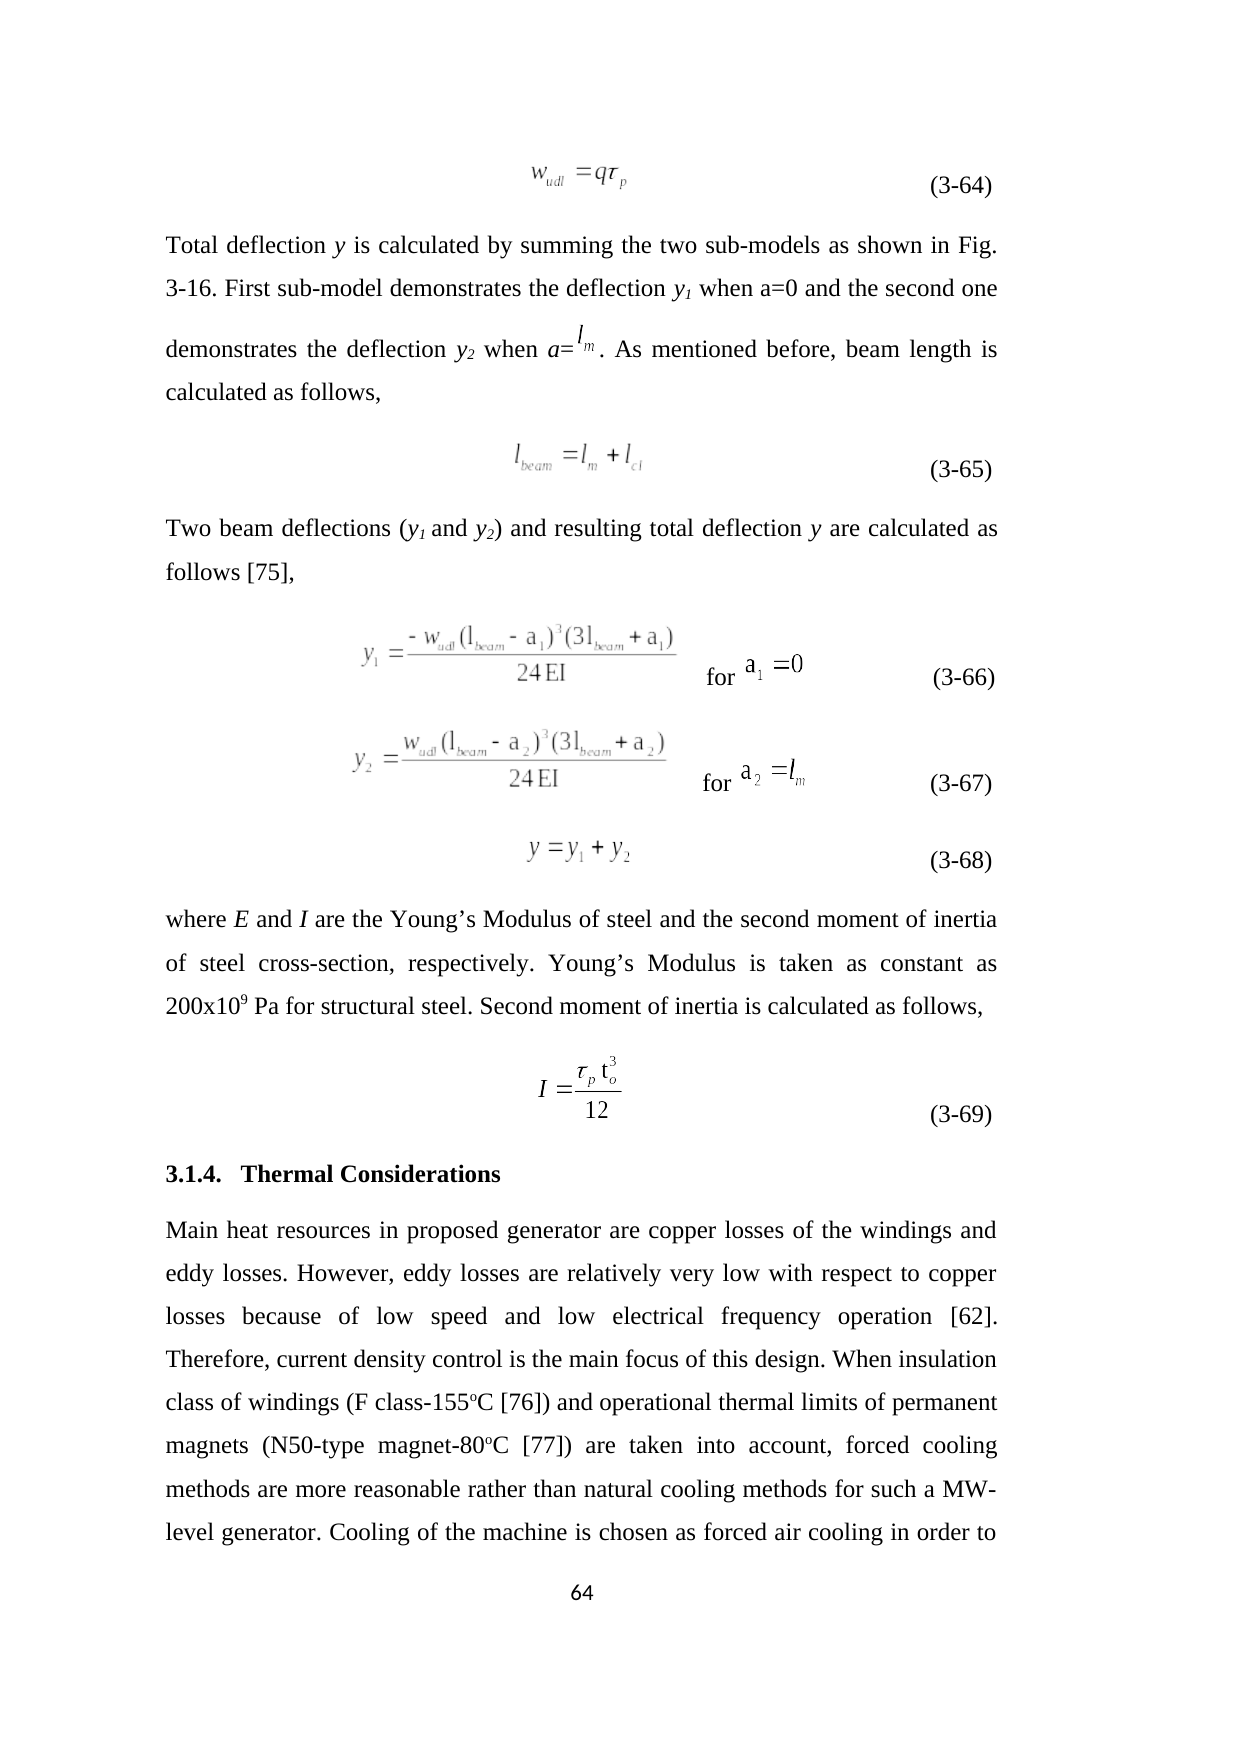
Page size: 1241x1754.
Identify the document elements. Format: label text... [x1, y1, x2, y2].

text for (3-67) [165, 722, 998, 797]
text (3-65) [165, 437, 998, 482]
text Two beam deflections (y1 and y2) and resulting total deflection y are calculated as follows [75], [165, 513, 998, 585]
text (3-68) [165, 828, 998, 873]
text where E and I are the Young’s Modulus of steel and the second moment of inertia of steel cross-section, respectively. Young’s Modulus is taken as constant as 200x109 Pa for structural steel. Second moment of inertia is calculated as follows, [165, 904, 998, 1019]
text for (3-66) [165, 616, 998, 691]
text Total deflection y is calculated by summing the two sub-models as shown in Fig. 3-16. First sub-model demonstrates the deflection y1 when a=0 and the second one demonstrates the deflection y2 when a=. As mentioned before, beam length is calculated as follows, [165, 230, 998, 406]
text (3-64) [165, 153, 998, 199]
subtitle Thermal Considerations [165, 1159, 998, 1188]
text (3-69) [165, 1051, 998, 1128]
